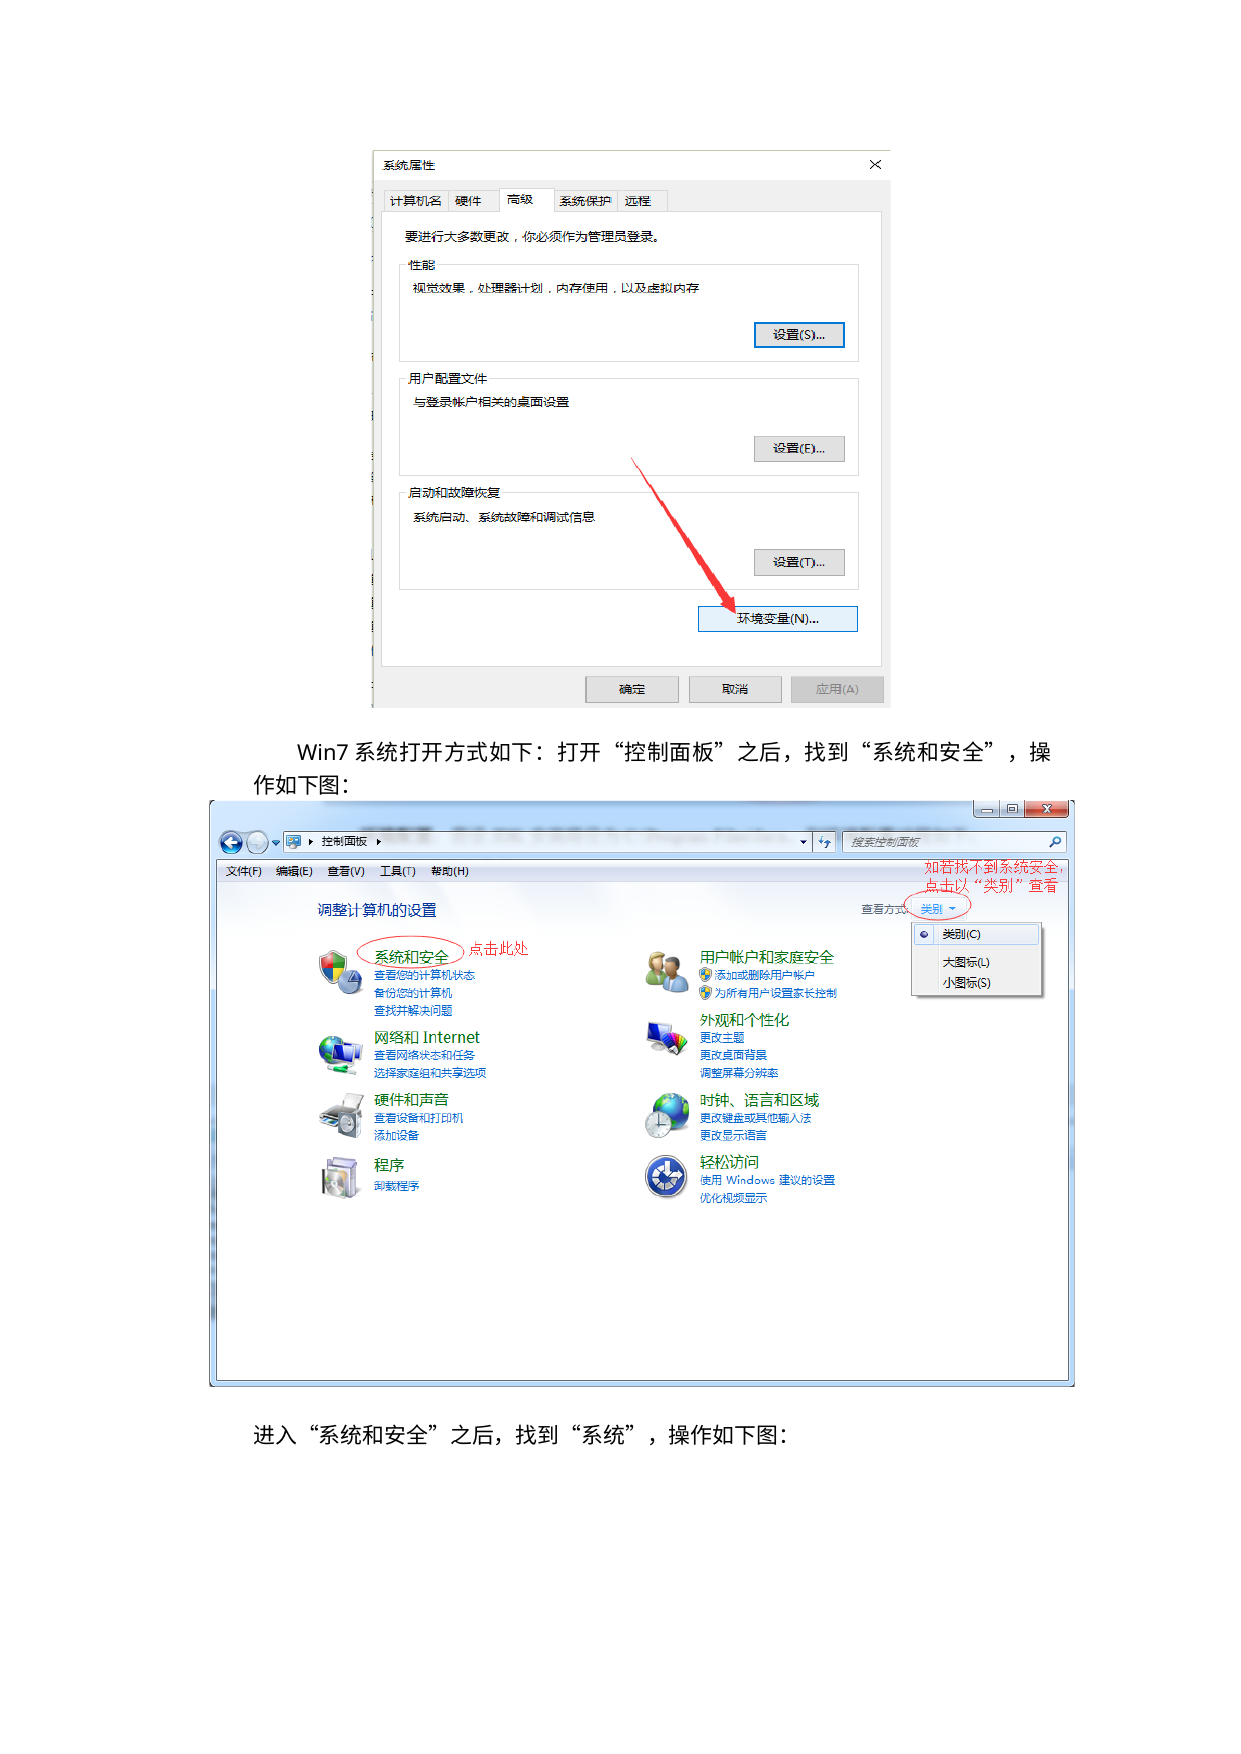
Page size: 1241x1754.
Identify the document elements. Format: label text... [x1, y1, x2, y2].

picture [209, 800, 1075, 1387]
picture [371, 150, 891, 708]
text Win7系统打开方式如下：打开“控制面板”之后，找到“系统和安全”，操作如下图： [253, 735, 1053, 800]
text 进入“系统和安全”之后，找到“系统”，操作如下图： [209, 1417, 1053, 1450]
